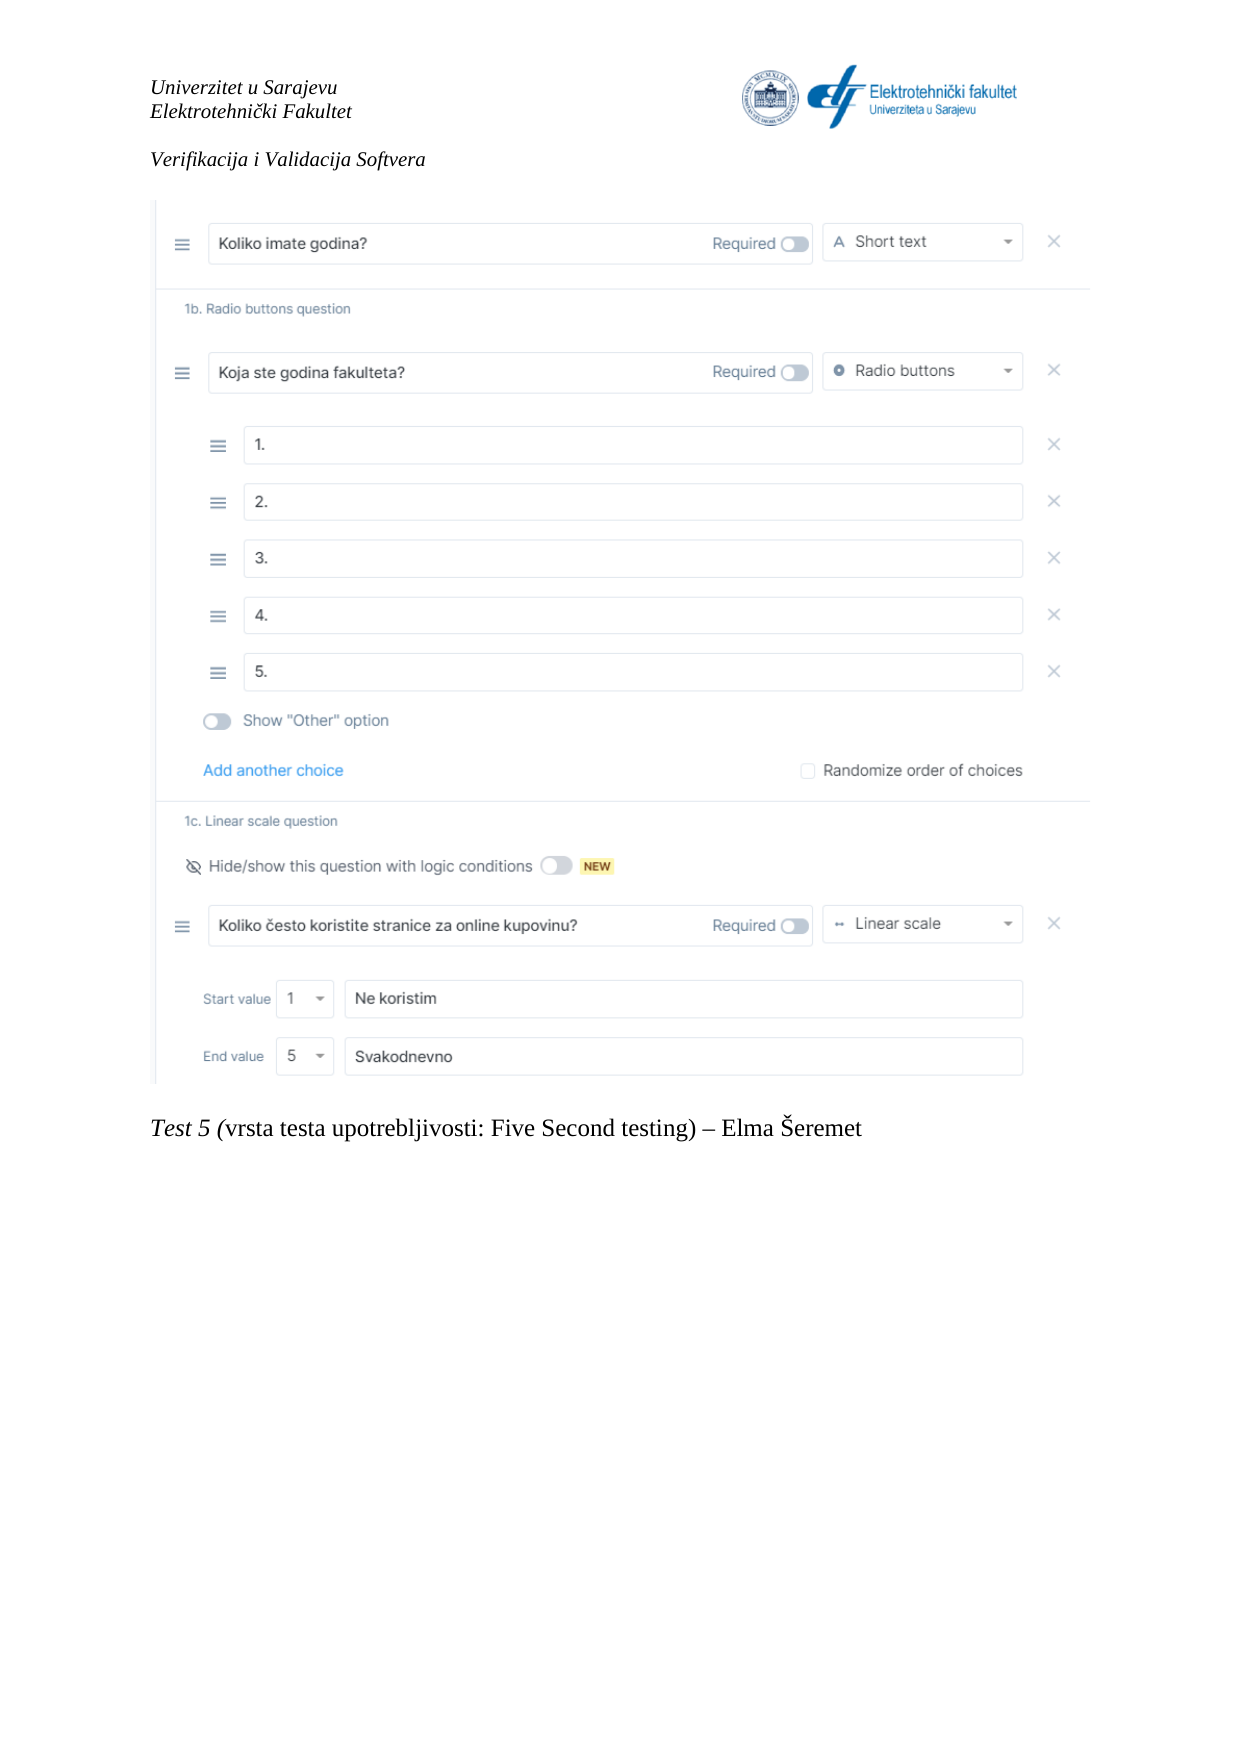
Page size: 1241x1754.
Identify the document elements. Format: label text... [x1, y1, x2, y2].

picture [736, 61, 1022, 133]
text Test 5 (vrsta testa upotrebljivosti: Five Second testing) – Elma Šeremet [150, 1113, 1090, 1142]
picture [150, 200, 1091, 1084]
